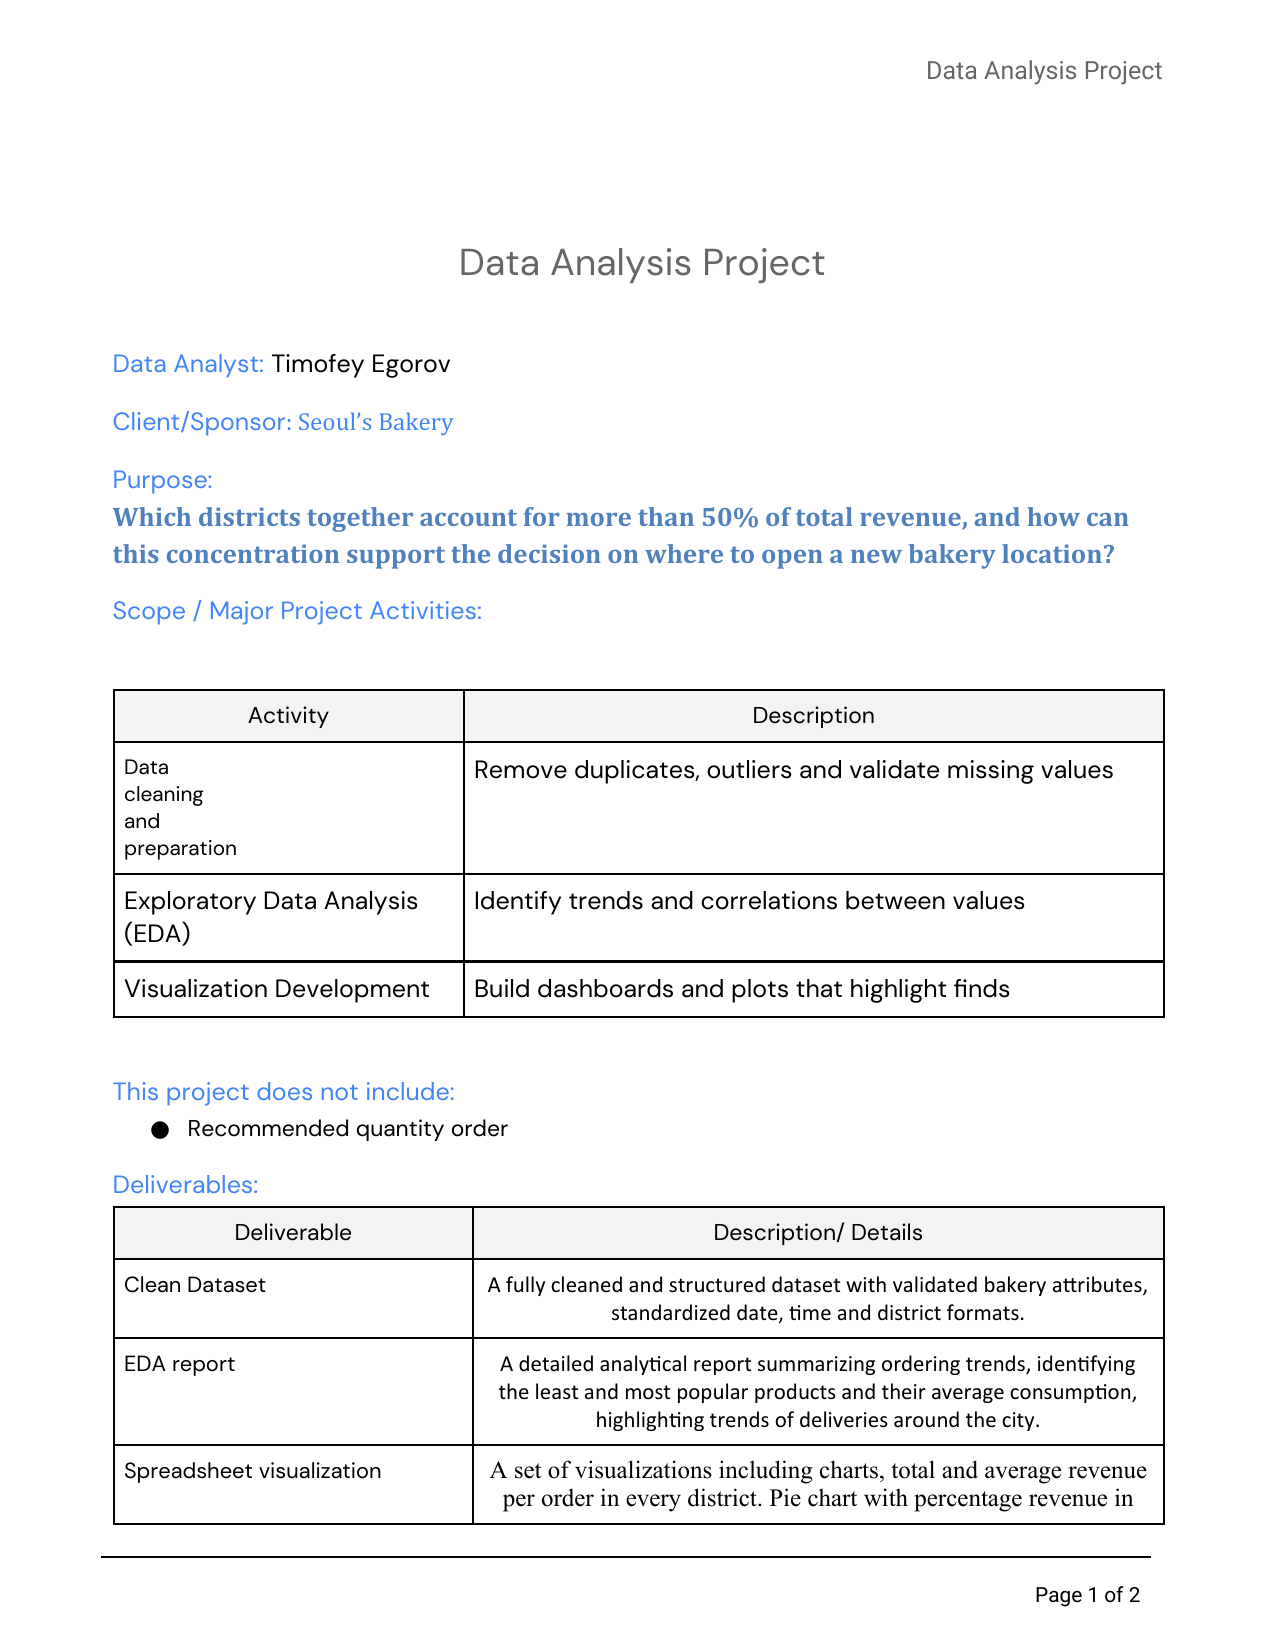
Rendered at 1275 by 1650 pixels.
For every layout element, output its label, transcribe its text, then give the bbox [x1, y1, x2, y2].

subtitle Scope / Major Project Activities: [112, 594, 1162, 627]
subtitle Data Analyst: Timofey Egorov [112, 347, 1162, 380]
table_header Activity [115, 691, 463, 741]
table_cell Data cleaning and preparation [115, 743, 463, 872]
table_cell Identify trends and correlations between values [465, 875, 1163, 960]
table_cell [115, 1446, 472, 1522]
table_cell Visualization Development [115, 963, 463, 1016]
table_cell Exploratory Data Analysis (EDA) [115, 875, 463, 960]
table_cell A detailed analytical report summarizing ordering trends, identifying the least and most popular products and their average consumption, highlighting trends of deliveries around the city. [474, 1339, 1163, 1444]
table_cell A fully cleaned and structured dataset with validated bakery attributes, standardized date, time and district formats. [474, 1260, 1163, 1337]
table_header Description [465, 691, 1163, 741]
subtitle This project does not include: [112, 1076, 1162, 1108]
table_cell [474, 1446, 1163, 1522]
table_header Deliverable [115, 1208, 472, 1258]
table_cell EDA report [115, 1339, 472, 1444]
table_header Description/ Details [474, 1208, 1163, 1258]
subtitle Deliverables: [112, 1168, 1162, 1201]
table_cell Clean Dataset [115, 1260, 472, 1337]
subtitle Client/Sponsor: Seoul’s Bakery [112, 406, 1162, 438]
table_cell Remove duplicates, outliers and validate missing values [465, 743, 1163, 872]
table_cell Build dashboards and plots that highlight finds [465, 963, 1163, 1016]
subtitle Purpose: Which districts together account for more than 50% of total revenue, and how can this concentration support the decision on where to open a new bakery location? [112, 464, 1162, 569]
subtitle Data Analysis Project [112, 182, 1162, 287]
list Recommended quantity order [150, 1113, 1162, 1143]
